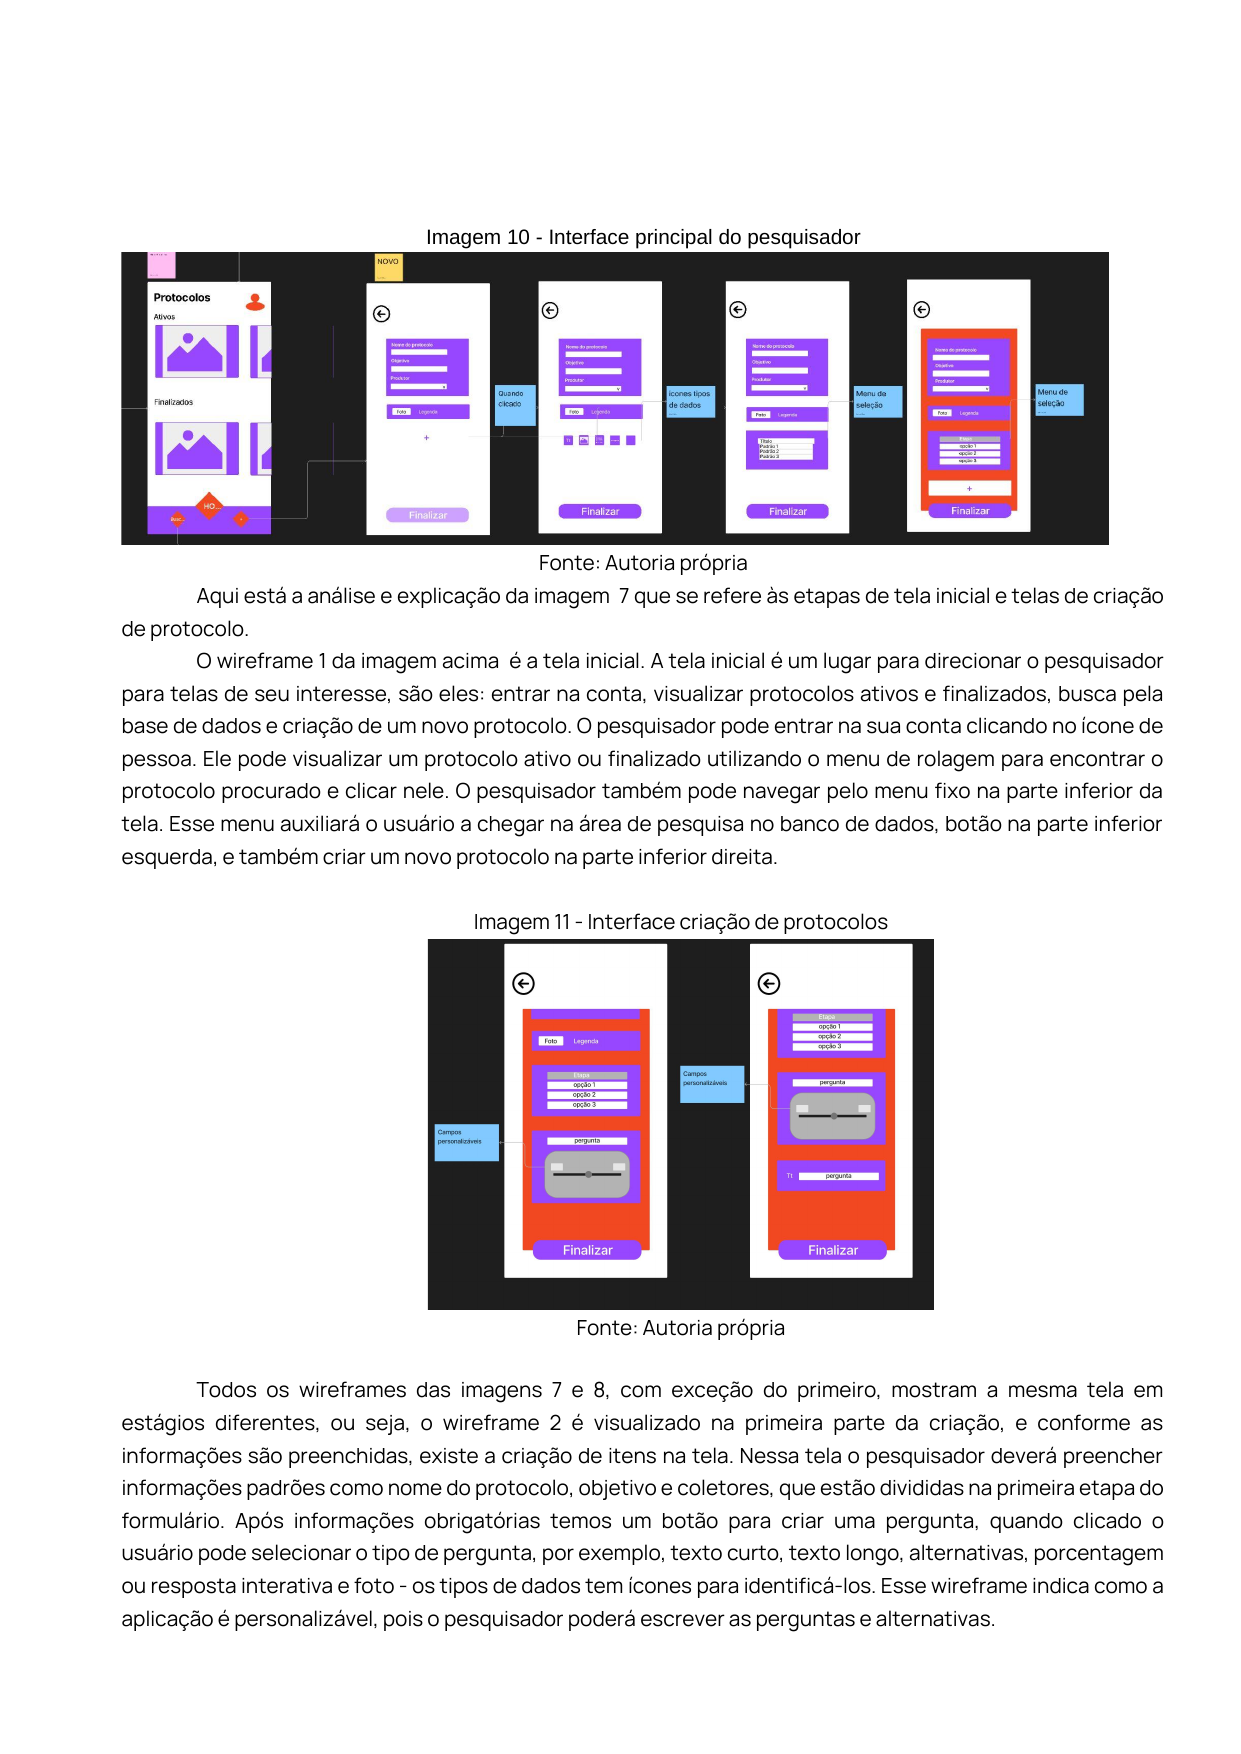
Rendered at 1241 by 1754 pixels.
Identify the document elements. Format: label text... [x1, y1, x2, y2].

text Aqui está a análise e explicação da imagem 7 que se refere às etapas de tela inicial e telas de criação de protocolo. [121, 581, 1165, 642]
picture [427, 939, 934, 1310]
text Fonte: Autoria própria [121, 1314, 1165, 1342]
text Todos os wireframes das imagens 7 e 8, com exceção do primeiro, mostram a mesma tela em estágios diferentes, ou seja, o wireframe 2 é visualizado na primeira parte da criação, e conforme as informações são preenchidas, existe a criação de itens na tela. Nessa tela o pesquisador deverá preencher informações padrões como nome do protocolo, objetivo e coletores, que estão divididas na primeira etapa do formulário. Após informações obrigatórias temos um botão para criar uma pergunta, quando clicado o usuário pode selecionar o tipo de pergunta, por exemplo, texto curto, texto longo, alternativas, porcentagem ou resposta interativa e foto - os tipos de dados tem ícones para identificá-los. Esse wireframe indica como a aplicação é personalizável, pois o pesquisador poderá escrever as perguntas e alternativas. [121, 1376, 1165, 1632]
text Imagem 10 - Interface principal do pesquisador [121, 225, 1165, 249]
picture [121, 252, 1109, 545]
text O wireframe 1 da imagem acima é a tela inicial. A tela inicial é um lugar para direcionar o pesquisador para telas de seu interesse, são eles: entrar na conta, visualizar protocolos ativos e finalizados, busca pela base de dados e criação de um novo protocolo. O pesquisador pode entrar na sua conta clicando no ícone de pessoa. Ele pode visualizar um protocolo ativo ou finalizado utilizando o menu de rolagem para encontrar o protocolo procurado e clicar nele. O pesquisador também pode navegar pelo menu fixo na parte inferior da tela. Esse menu auxiliará o usuário a chegar na área de pesquisa no banco de dados, botão na parte inferior esquerda, e também criar um novo protocolo na parte inferior direita. [121, 646, 1165, 870]
text Imagem 11 - Interface criação de protocolos [121, 907, 1165, 936]
text Fonte: Autoria própria [121, 548, 1165, 577]
